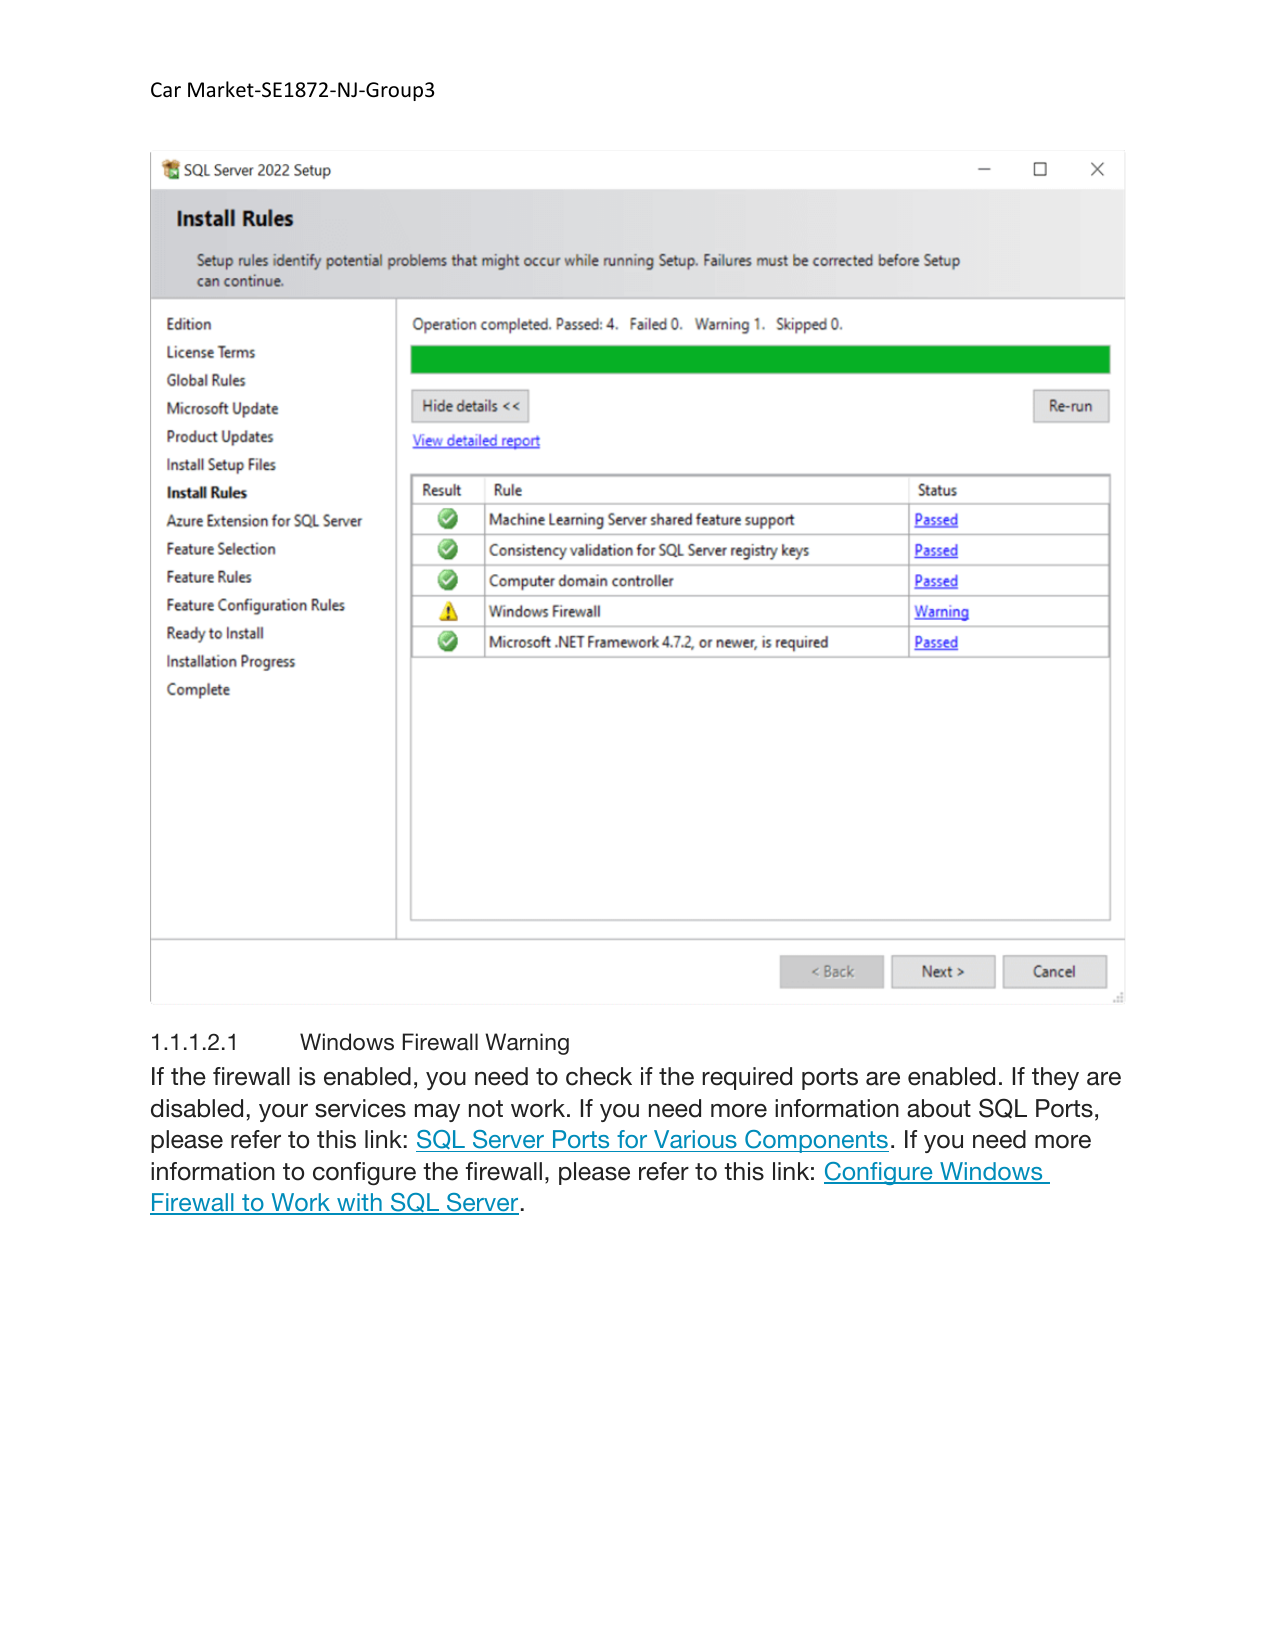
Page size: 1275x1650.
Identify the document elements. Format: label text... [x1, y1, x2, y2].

subtitle Windows Firewall Warning [150, 1032, 1125, 1055]
picture [150, 150, 1125, 1005]
text If the firewall is enabled, you need to check if the required ports are enabled. If they are disabled, your services may not work. If you need more information about SQL Ports, please refer to this link: SQL Server Ports for Various Components. If you need more information to configure the firewall, please refer to this link: Configure Windows Firewall to Work with SQL Server. [150, 1061, 1125, 1218]
